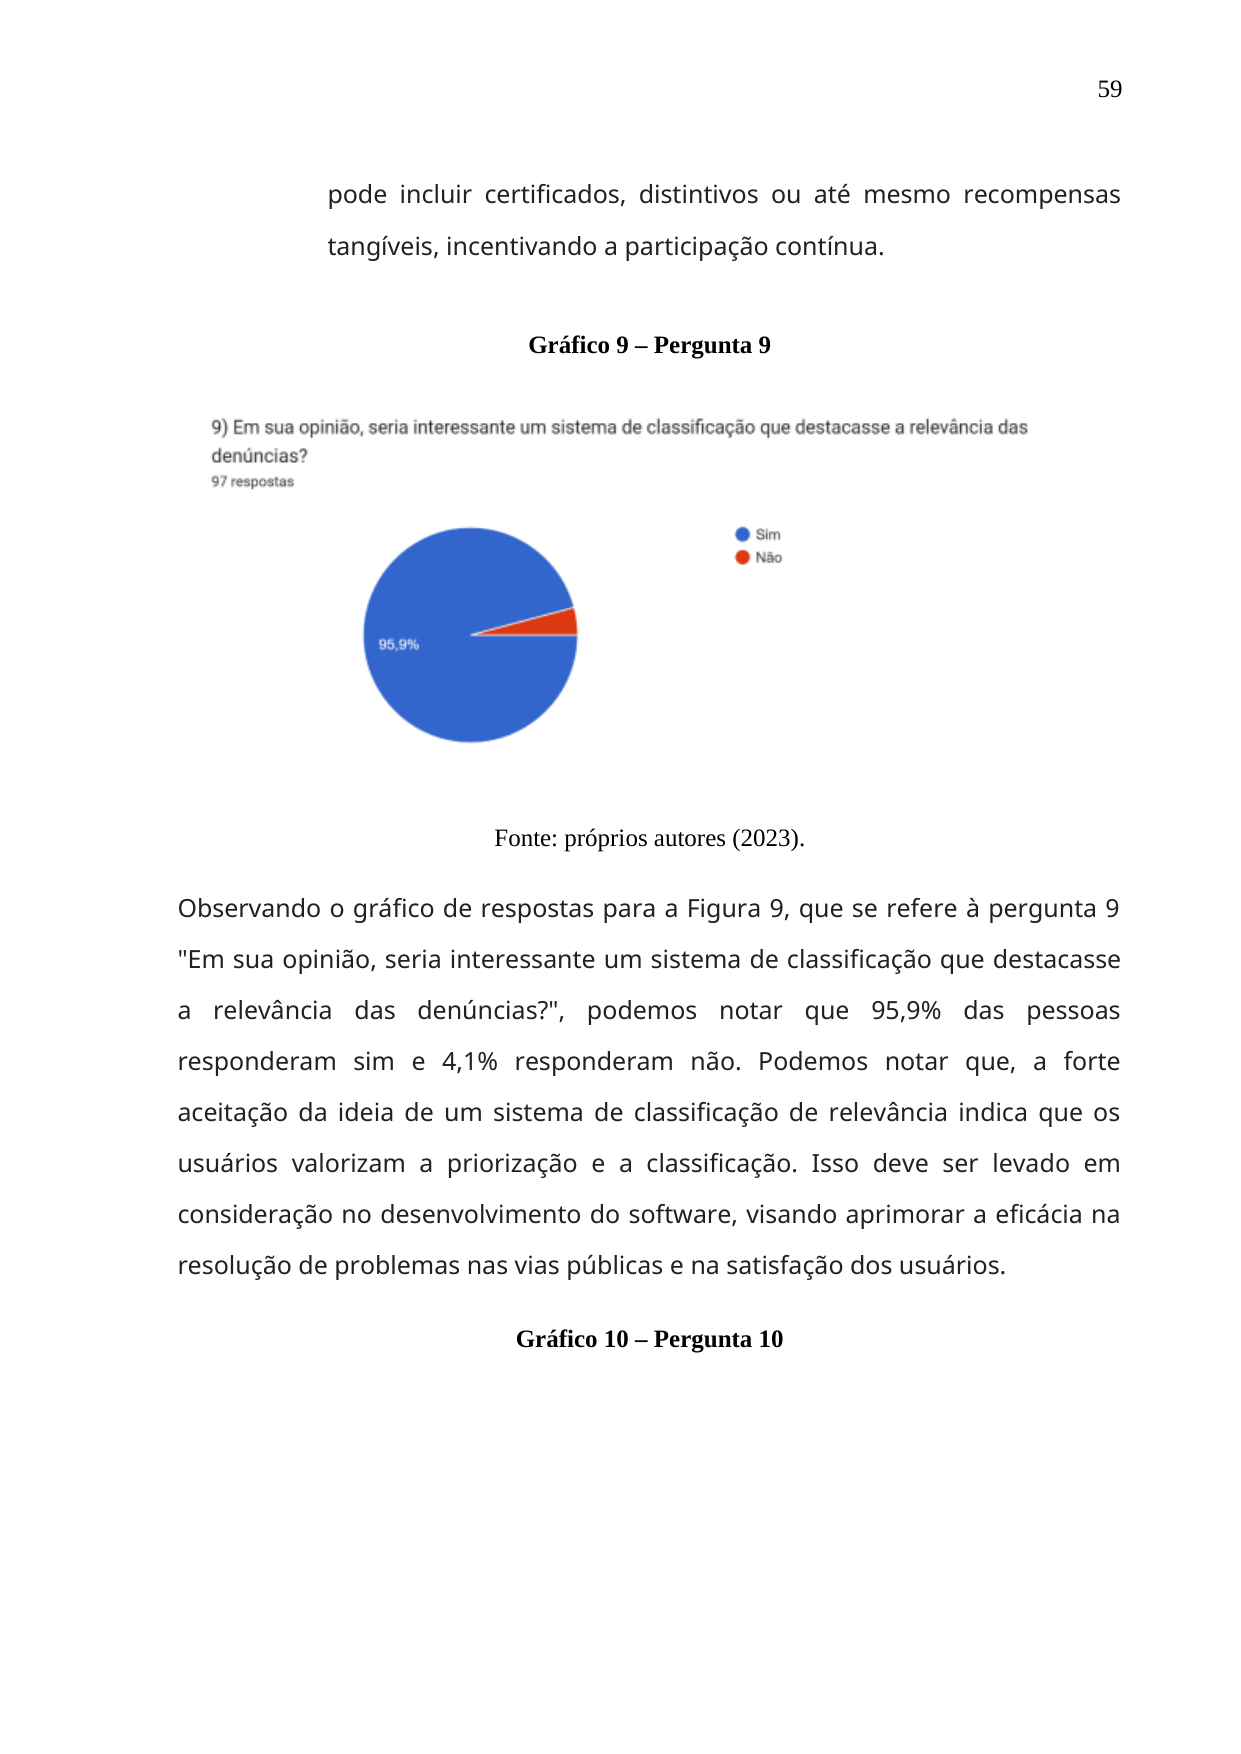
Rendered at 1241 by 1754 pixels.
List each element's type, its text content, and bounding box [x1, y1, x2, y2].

picture [183, 386, 1057, 784]
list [290, 177, 1122, 262]
text Gráfico 9 – Pergunta 9 [177, 330, 1122, 359]
text Observando o gráfico de respostas para a Figura 9, que se refere à pergunta 9 "Em sua opinião, seria interessante um sistema de classificação que destacasse a relevância das denúncias?", podemos notar que 95,9% das pessoas responderam sim e 4,1% responderam não. Podemos notar que, a forte aceitação da ideia de um sistema de classificação de relevância indica que os usuários valorizam a priorização e a classificação. Isso deve ser levado em consideração no desenvolvimento do software, visando aprimorar a eficácia na resolução de problemas nas vias públicas e na satisfação dos usuários. [177, 891, 1122, 1282]
text Fonte: próprios autores (2023). [177, 823, 1122, 851]
text Gráfico 10 – Pergunta 10 [177, 1324, 1122, 1353]
